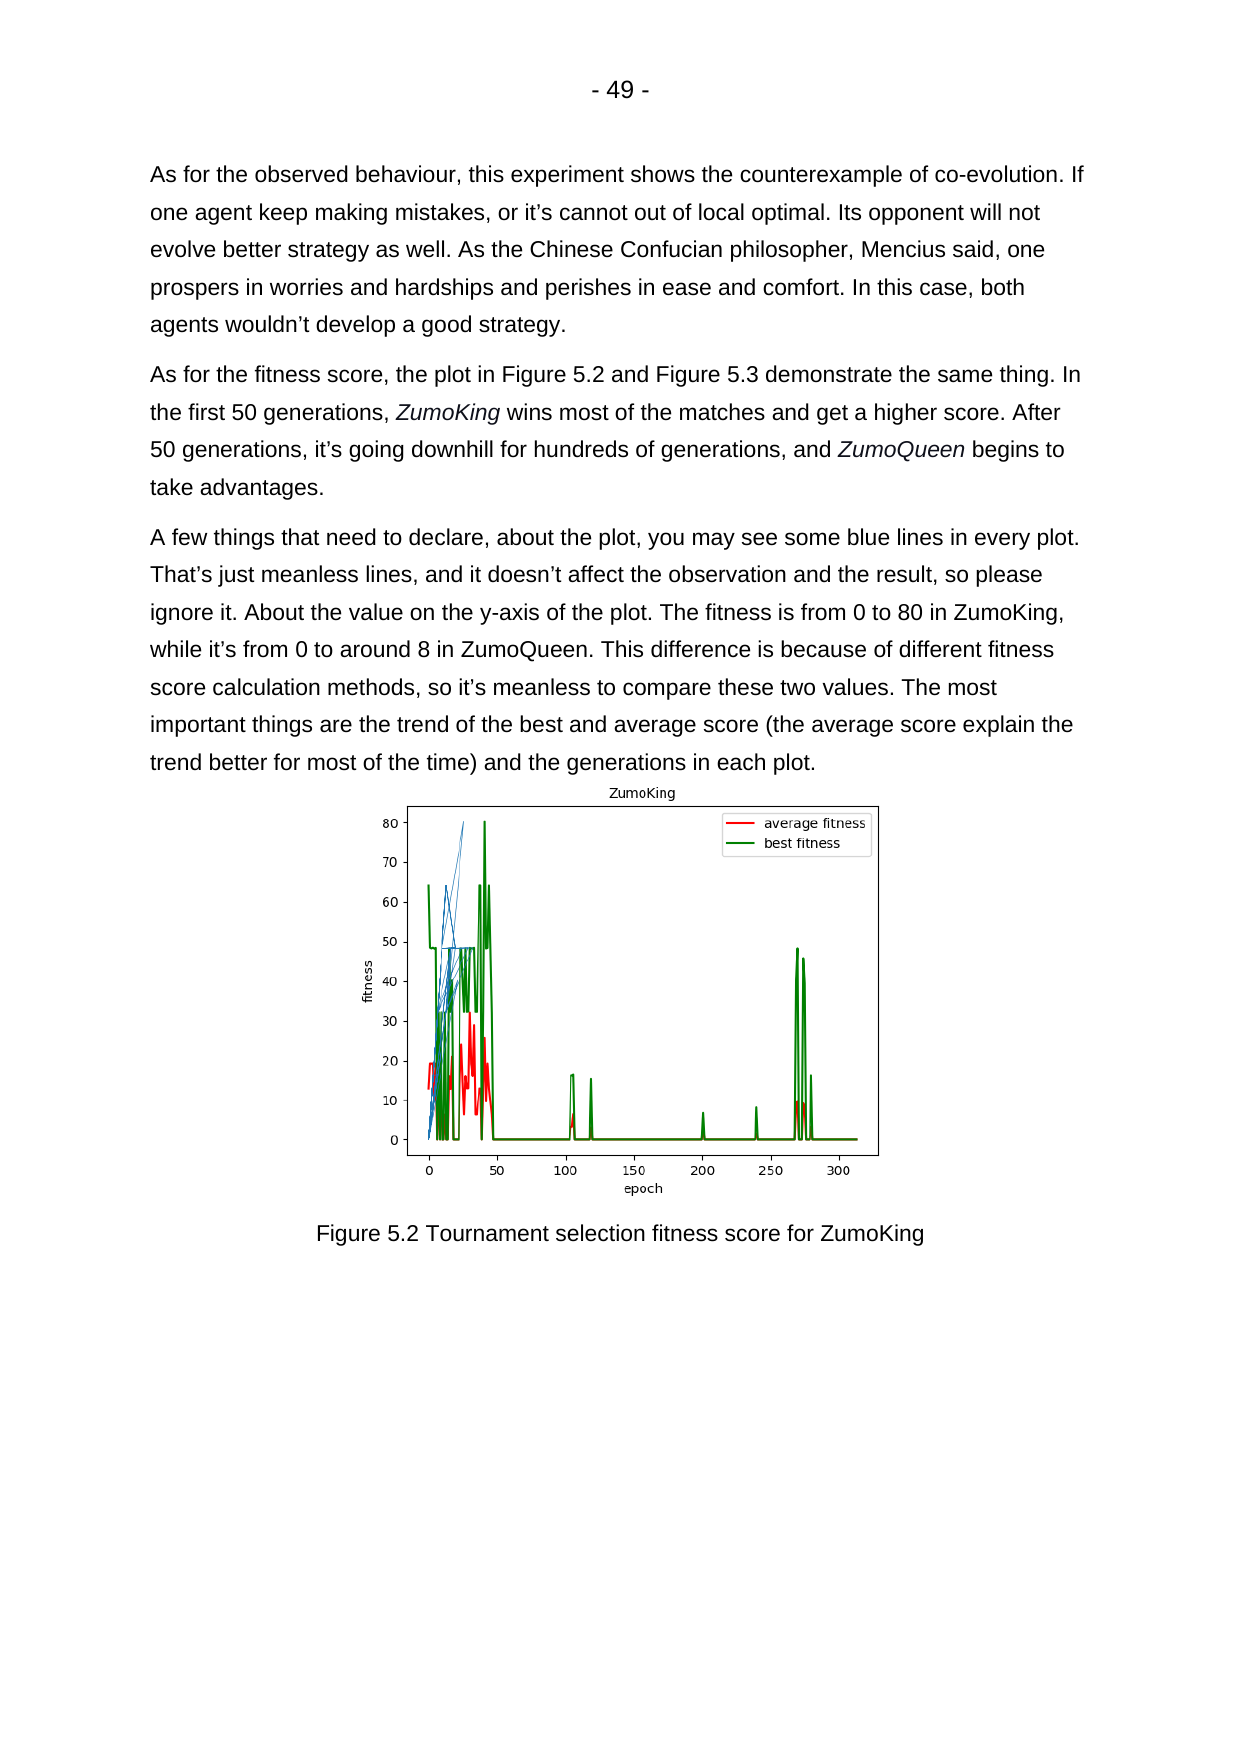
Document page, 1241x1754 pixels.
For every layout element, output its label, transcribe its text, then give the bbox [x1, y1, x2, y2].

text As for the fitness score, the plot in Figure 5.2 and Figure 5.3 demonstrate the same thing. In the first 50 generations, ZumoKing wins most of the matches and get a higher score. After 50 generations, it’s going downhill for hundreds of generations, and ZumoQueen begins to take advantages. [150, 350, 1090, 500]
text Figure 5.2 Tournament selection fitness score for ZumoKing [150, 1209, 1090, 1247]
text A few things that need to declare, about the plot, you may see some blue lines in every plot. That’s just meanless lines, and it doesn’t affect the observation and the result, so please ignore it. About the value on the y-axis of the plot. The fitness is from 0 to 80 in ZumoKing, while it’s from 0 to around 8 in ZumoQueen. This difference is because of different fitness score calculation methods, so it’s meanless to compare these two values. The most important things are the trend of the best and average score (the average score explain the trend better for most of the time) and the generations in each plot. [150, 512, 1090, 775]
text As for the observed behaviour, this experiment shows the counterexample of co-evolution. If one agent keep making mistakes, or it’s cannot out of local optimal. Its opponent will not evolve better strategy as well. As the Chinese Confucian philosopher, Mencius said, one prospers in worries and hardships and perishes in ease and comfort. In this case, both agents wouldn’t develop a good strategy. [150, 150, 1090, 337]
picture [356, 787, 885, 1197]
